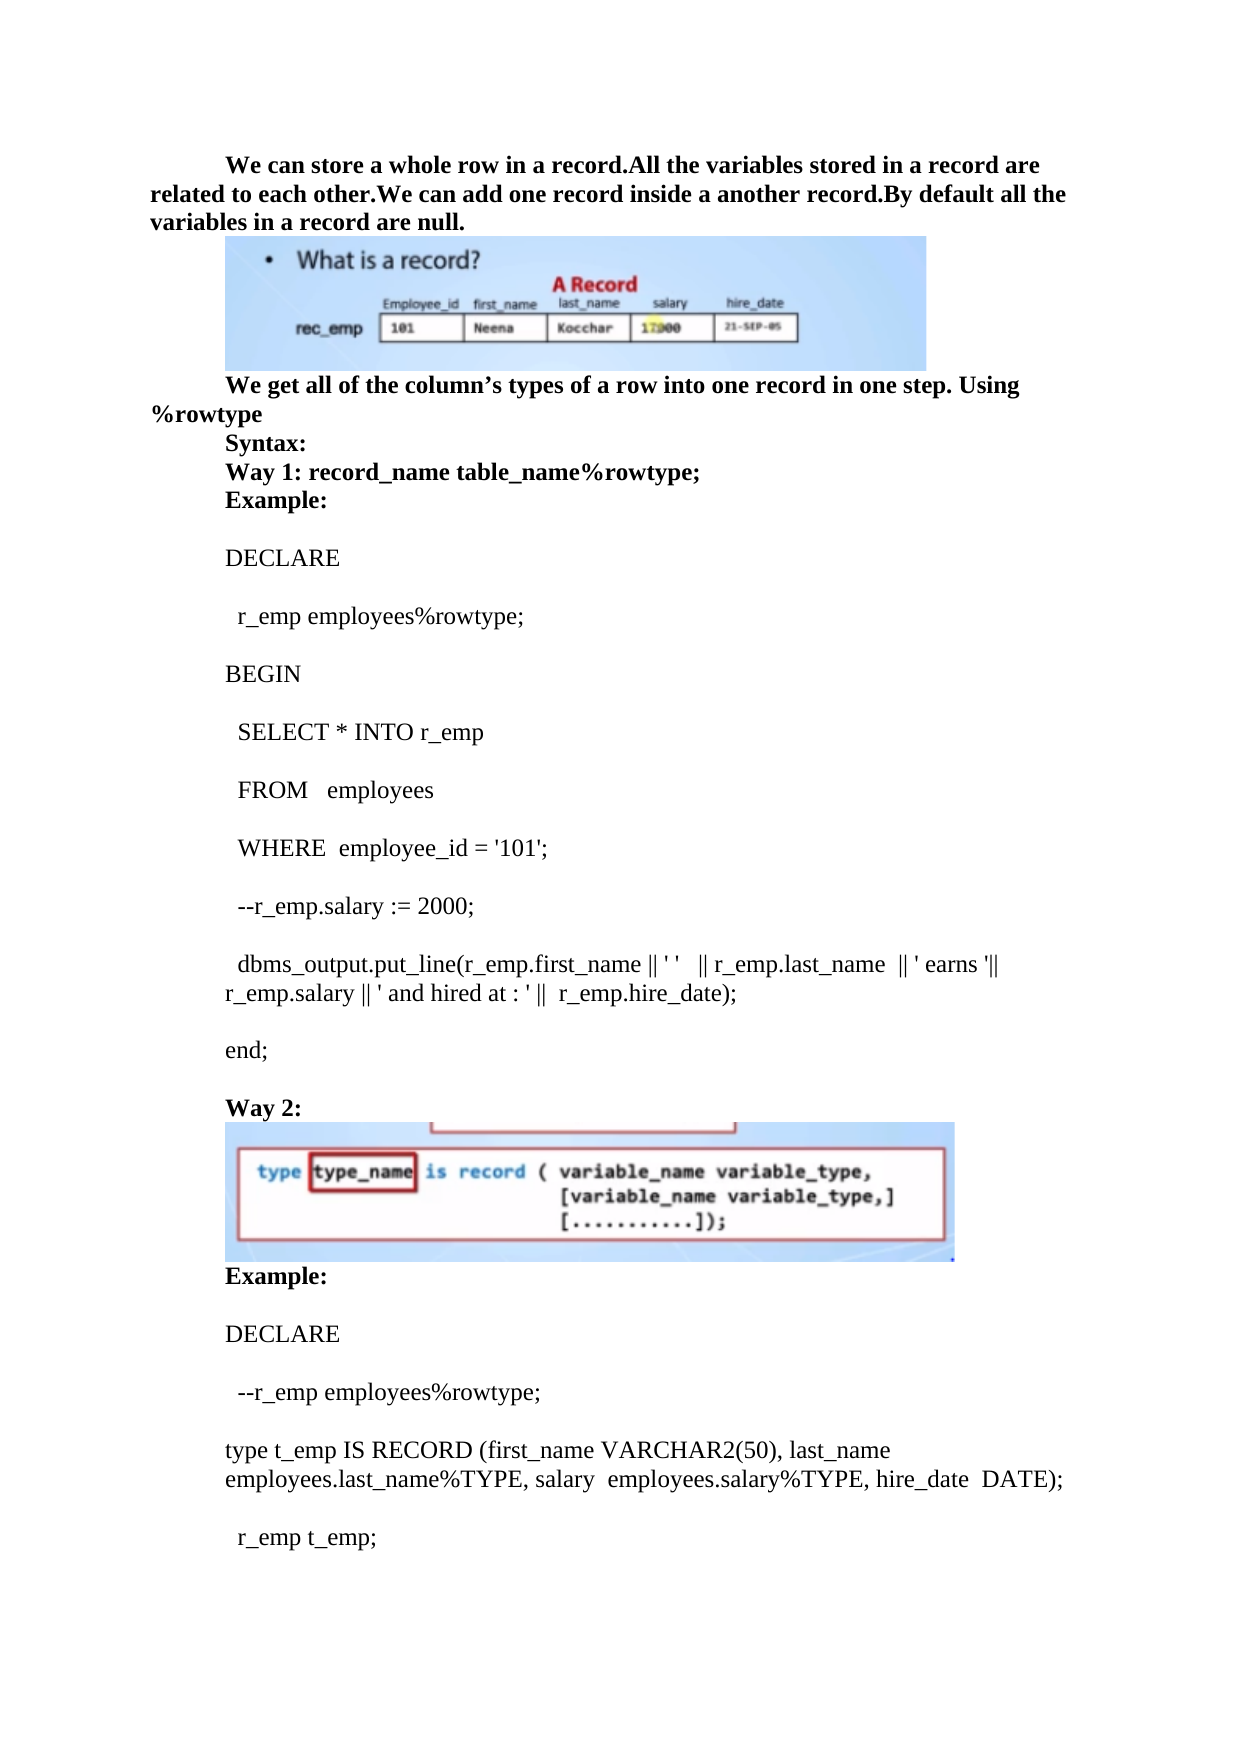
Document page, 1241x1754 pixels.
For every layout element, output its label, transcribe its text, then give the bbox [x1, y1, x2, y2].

text Way 2: [150, 1093, 1090, 1122]
text Way 1: record_name table_name%rowtype; [150, 457, 1090, 486]
text FROM employees [150, 775, 1090, 804]
text dbms_output.put_line(r_emp.first_name || ' ' || r_emp.last_name || ' earns '|| r_emp.salary || ' and hired at : ' || r_emp.hire_date); [225, 949, 1090, 1006]
text SELECT * INTO r_emp [150, 717, 1090, 746]
text r_emp employees%rowtype; [150, 601, 1090, 630]
picture [225, 236, 927, 371]
text BEGIN [150, 659, 1090, 688]
text We can store a whole row in a record.All the variables stored in a record are related to each other.We can add one record inside a another record.By default all the variables in a record are null. [150, 150, 1090, 236]
text end; [150, 1036, 1090, 1064]
text DECLARE [150, 543, 1090, 572]
text --r_emp.salary := 2000; [150, 891, 1090, 920]
text Example: [150, 486, 1090, 514]
text type t_emp IS RECORD (first_name VARCHAR2(50), last_name employees.last_name%TYPE, salary employees.salary%TYPE, hire_date DATE); [225, 1435, 1090, 1493]
text We get all of the column’s types of a row into one record in one step. Using %rowtype [150, 371, 1090, 428]
text WHERE employee_id = '101'; [150, 833, 1090, 862]
text --r_emp employees%rowtype; [150, 1377, 1090, 1406]
text Example: [150, 1261, 1090, 1290]
text Syntax: [150, 428, 1090, 457]
picture [225, 1122, 955, 1262]
text DECLARE [150, 1319, 1090, 1348]
text r_emp t_emp; [150, 1522, 1090, 1551]
